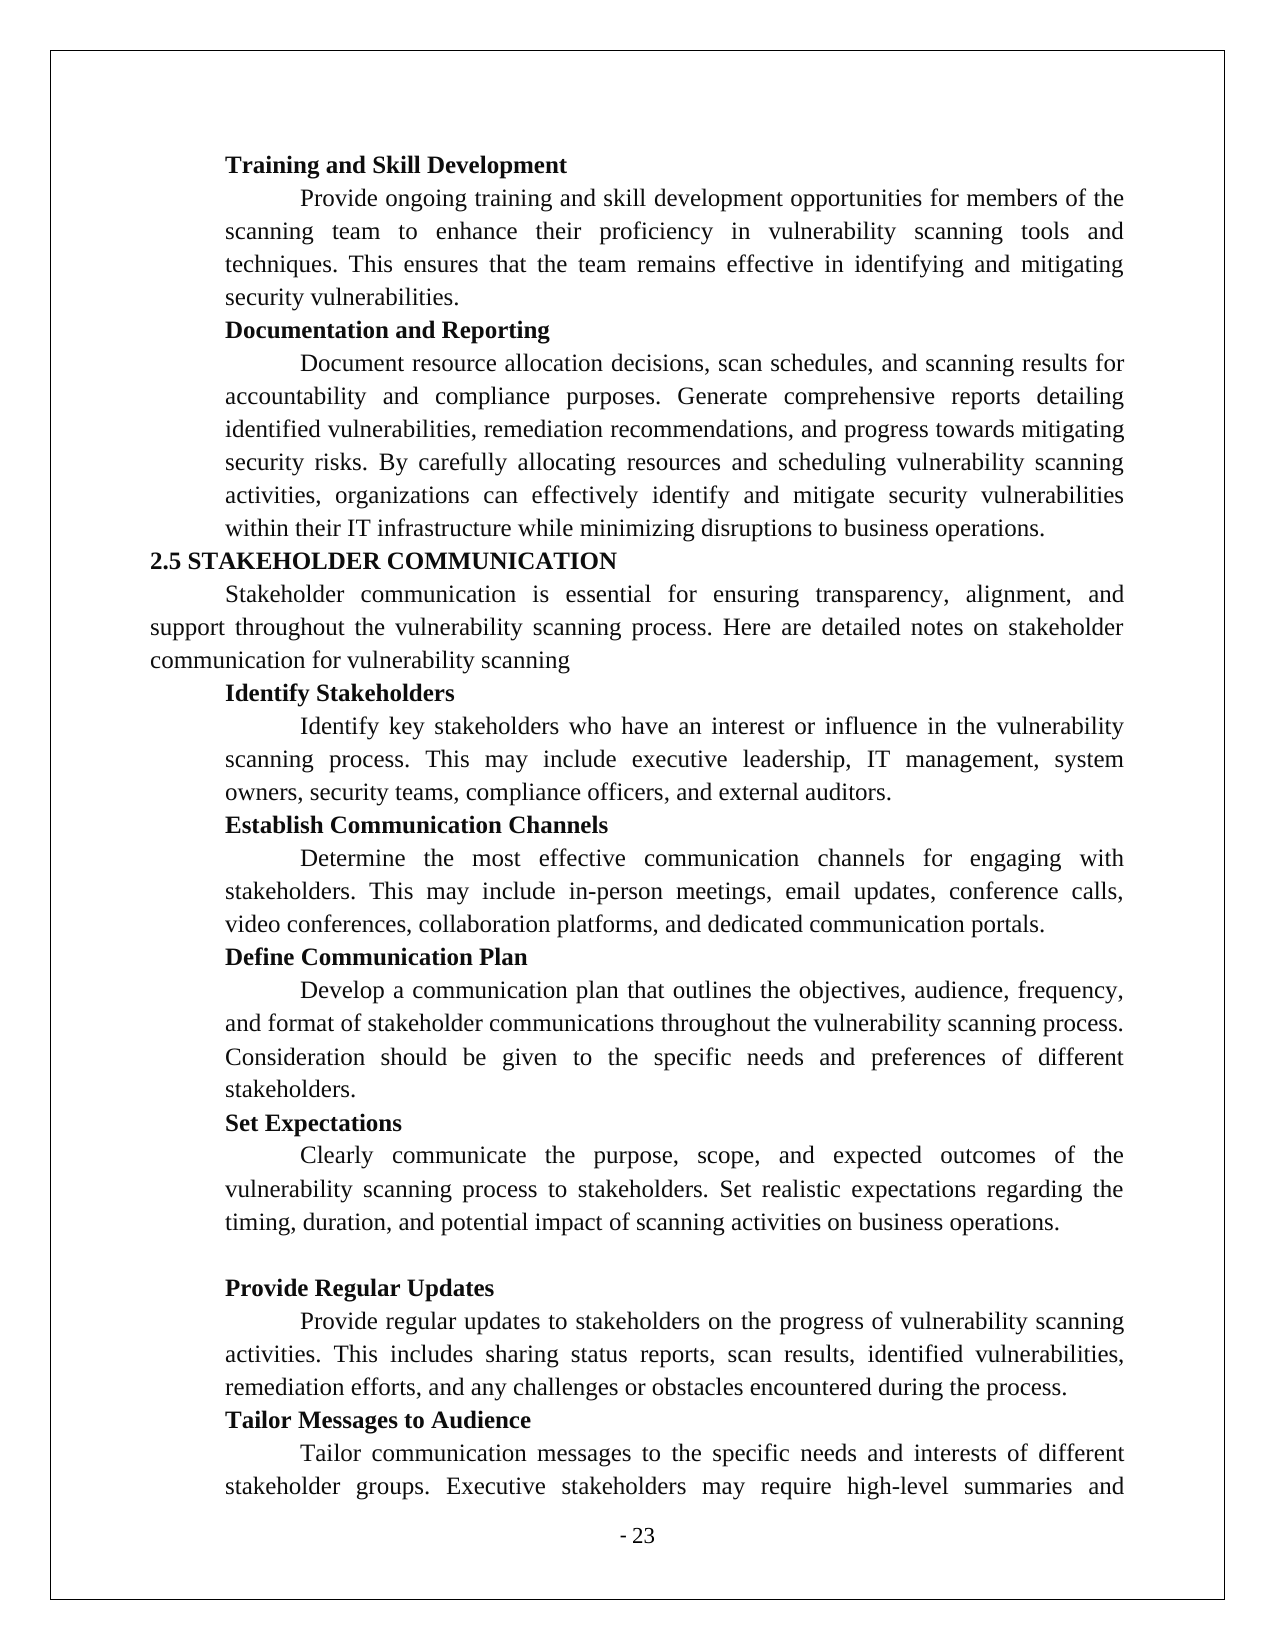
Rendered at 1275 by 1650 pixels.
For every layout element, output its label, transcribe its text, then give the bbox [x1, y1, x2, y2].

text Documentation and Reporting [150, 315, 1125, 344]
text Determine the most effective communication channels for engaging with stakeholders. This may include in-person meetings, email updates, conference calls, video conferences, collaboration platforms, and dedicated communication portals. [225, 843, 1125, 938]
text Identify key stakeholders who have an interest or influence in the vulnerability scanning process. This may include executive leadership, IT management, system owners, security teams, compliance officers, and external auditors. [225, 711, 1125, 806]
text Tailor Messages to Audience [150, 1405, 1125, 1433]
text Define Communication Plan [150, 942, 1125, 971]
text Stakeholder communication is essential for ensuring transparency, alignment, and support throughout the vulnerability scanning process. Here are detailed notes on stakeholder communication for vulnerability scanning [150, 579, 1125, 674]
text Provide ongoing training and skill development opportunities for members of the scanning team to enhance their proficiency in vulnerability scanning tools and techniques. This ensures that the team remains effective in identifying and mitigating security vulnerabilities. [225, 183, 1125, 311]
text Establish Communication Channels [150, 810, 1125, 839]
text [225, 1438, 1125, 1499]
text Identify Stakeholders [150, 678, 1125, 707]
text Provide regular updates to stakeholders on the progress of vulnerability scanning activities. This includes sharing status reports, scan results, identified vulnerabilities, remediation efforts, and any challenges or obstacles encountered during the process. [225, 1306, 1125, 1401]
text Document resource allocation decisions, scan schedules, and scanning results for accountability and compliance purposes. Generate comprehensive reports detailing identified vulnerabilities, remediation recommendations, and progress towards mitigating security risks. By carefully allocating resources and scheduling vulnerability scanning activities, organizations can effectively identify and mitigate security vulnerabilities within their IT infrastructure while minimizing disruptions to business operations. [225, 348, 1125, 542]
text Develop a communication plan that outlines the objectives, audience, frequency, and format of stakeholder communications throughout the vulnerability scanning process. Consideration should be given to the specific needs and preferences of different stakeholders. [225, 976, 1125, 1103]
text Clearly communicate the purpose, scope, and expected outcomes of the vulnerability scanning process to stakeholders. Set realistic expectations regarding the timing, duration, and potential impact of scanning activities on business operations. [225, 1141, 1125, 1235]
text Training and Skill Development [150, 150, 1125, 179]
text Provide Regular Updates [150, 1273, 1125, 1301]
text 2.5 STAKEHOLDER COMMUNICATION [150, 546, 1125, 575]
text Set Expectations [150, 1108, 1125, 1136]
